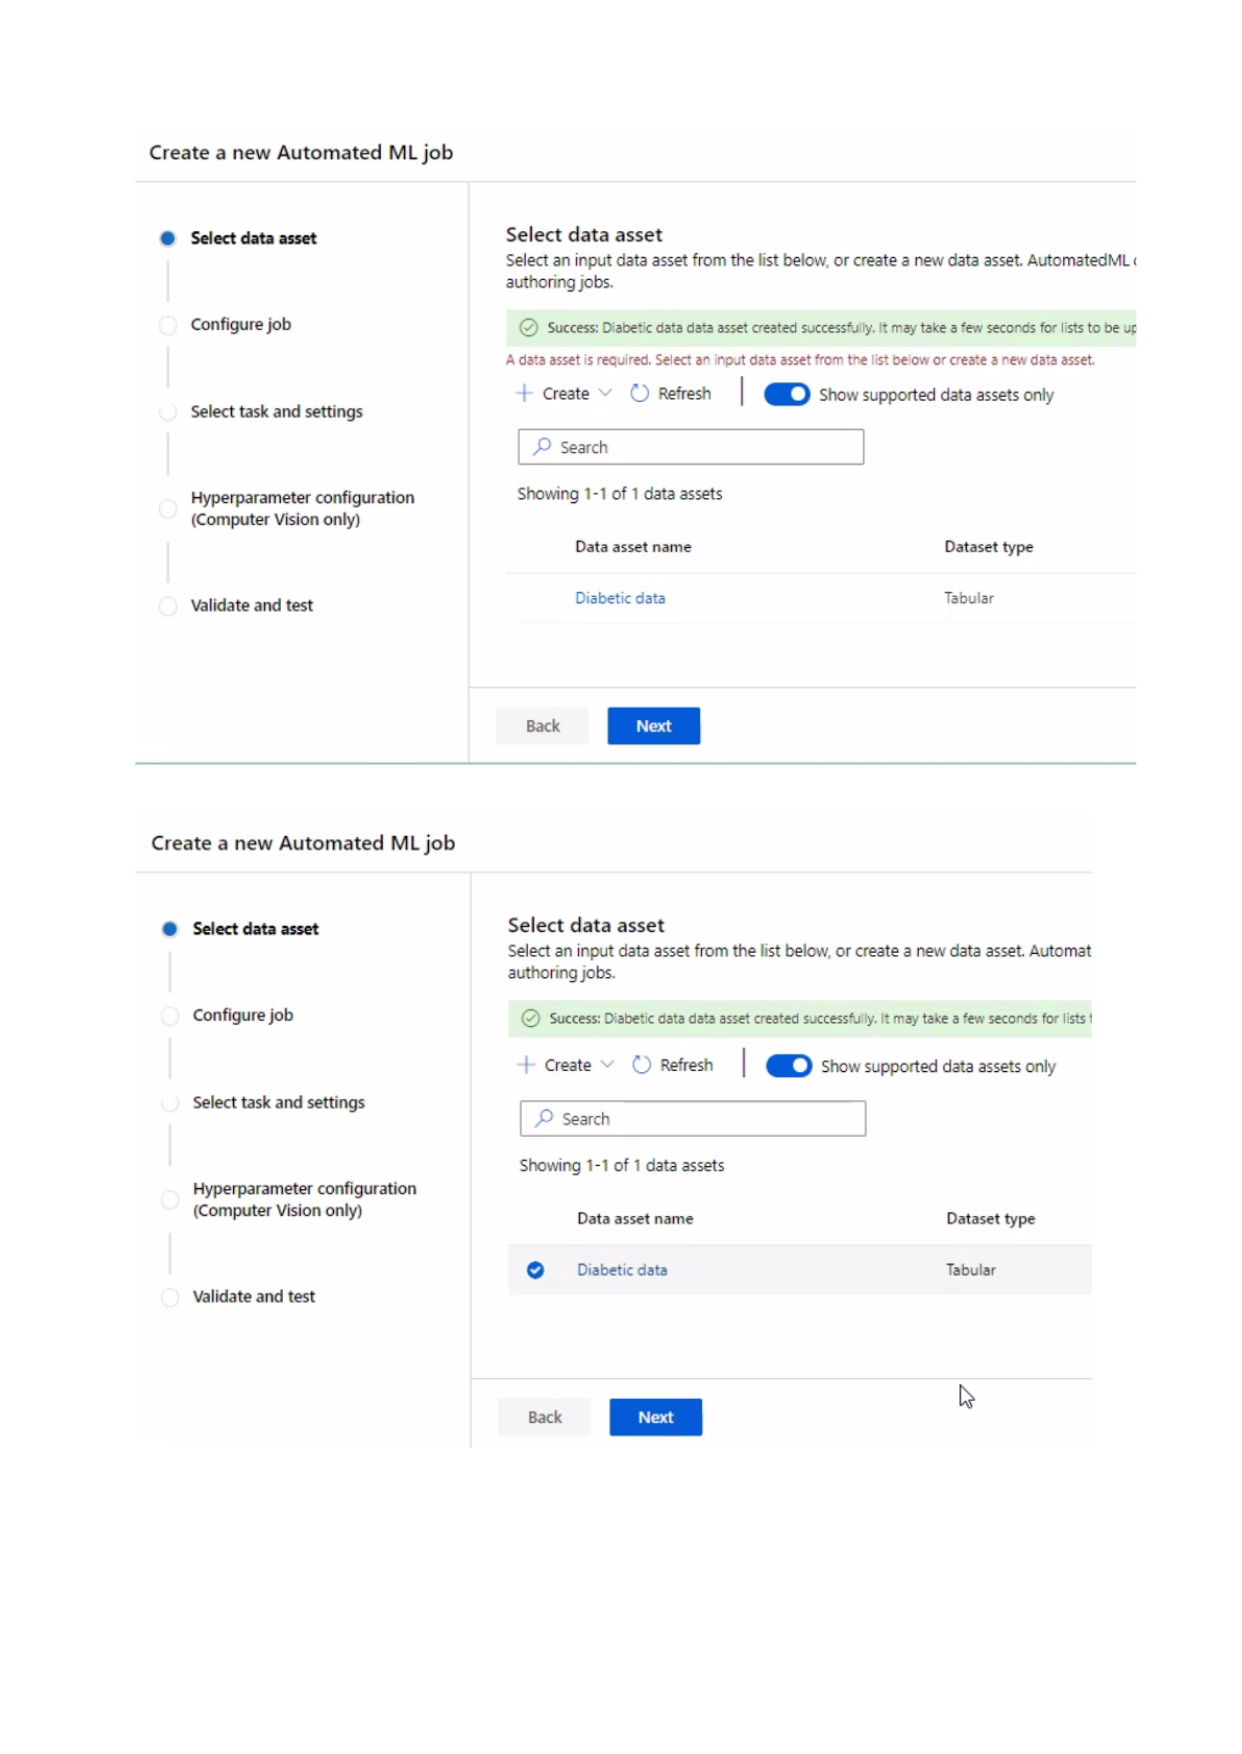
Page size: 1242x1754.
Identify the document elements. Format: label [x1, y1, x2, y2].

picture [135, 133, 1137, 765]
picture [135, 812, 1092, 1448]
